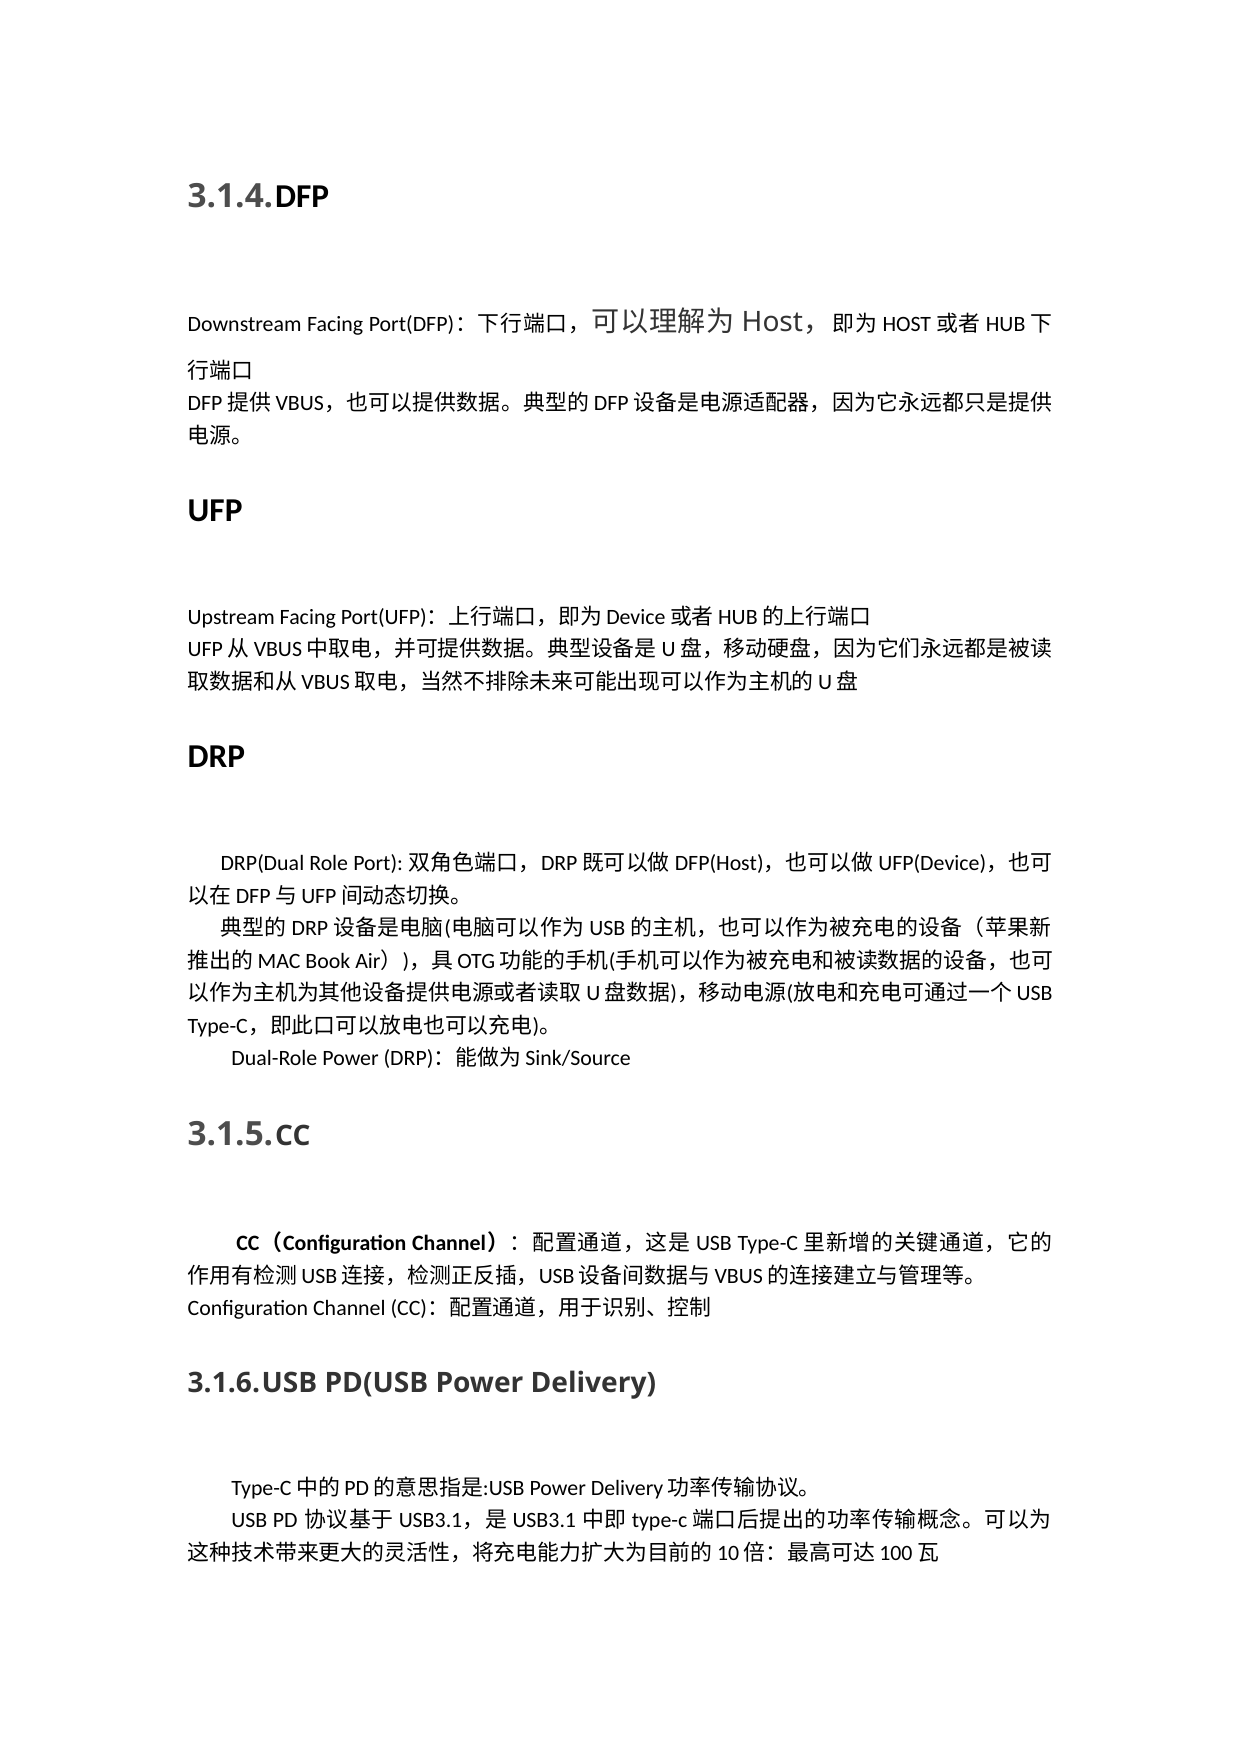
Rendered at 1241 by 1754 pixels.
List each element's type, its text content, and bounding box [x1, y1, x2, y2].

text DRP(Dual Role Port): 双角色端口，DRP既可以做DFP(Host)，也可以做UFP(Device)，也可以在DFP与UFP间动态切换。 [187, 845, 1053, 910]
text Type-C中的PD的意思指是:USB Power Delivery功率传输协议。 [187, 1469, 1053, 1502]
text UFP从VBUS中取电，并可提供数据。典型设备是U盘，移动硬盘，因为它们永远都是被读取数据和从VBUS取电，当然不排除未来可能出现可以作为主机的U盘 [187, 631, 1053, 696]
text Dual-Role Power (DRP)：能做为Sink/Source [187, 1040, 1053, 1072]
subtitle DFP [187, 162, 1053, 227]
text CC（Configuration Channel）：配置通道，这是USB Type-C里新增的关键通道，它的作用有检测USB连接，检测正反插，USB设备间数据与VBUS的连接建立与管理等。 [187, 1225, 1053, 1290]
subtitle DRP [187, 723, 1053, 788]
text Downstream Facing Port(DFP)：下行端口，可以理解为Host，即为HOST或者HUB下行端口 [187, 287, 1053, 385]
text USB PD 协议基于USB3.1，是USB3.1 中即type-c端口后提出的功率传输概念。可以为这种技术带来更大的灵活性，将充电能力扩大为目前的10倍：最高可达100瓦 [187, 1502, 1053, 1567]
text Configuration Channel (CC)：配置通道，用于识别、控制 [187, 1290, 1053, 1322]
text 典型的DRP设备是电脑(电脑可以作为USB的主机，也可以作为被充电的设备（苹果新推出的MAC Book Air）)，具OTG功能的手机(手机可以作为被充电和被读数据的设备，也可以作为主机为其他设备提供电源或者读取U盘数据)，移动电源(放电和充电可通过一个USB Type-C，即此口可以放电也可以充电)。 [187, 910, 1053, 1040]
subtitle UFP [187, 477, 1053, 542]
text DFP提供VBUS，也可以提供数据。典型的DFP设备是电源适配器，因为它永远都只是提供电源。 [187, 385, 1053, 450]
subtitle CC [187, 1099, 1053, 1164]
subtitle USB PD(USB Power Delivery) [187, 1349, 1053, 1414]
text Upstream Facing Port(UFP)：上行端口，即为Device或者HUB的上行端口 [187, 598, 1053, 631]
